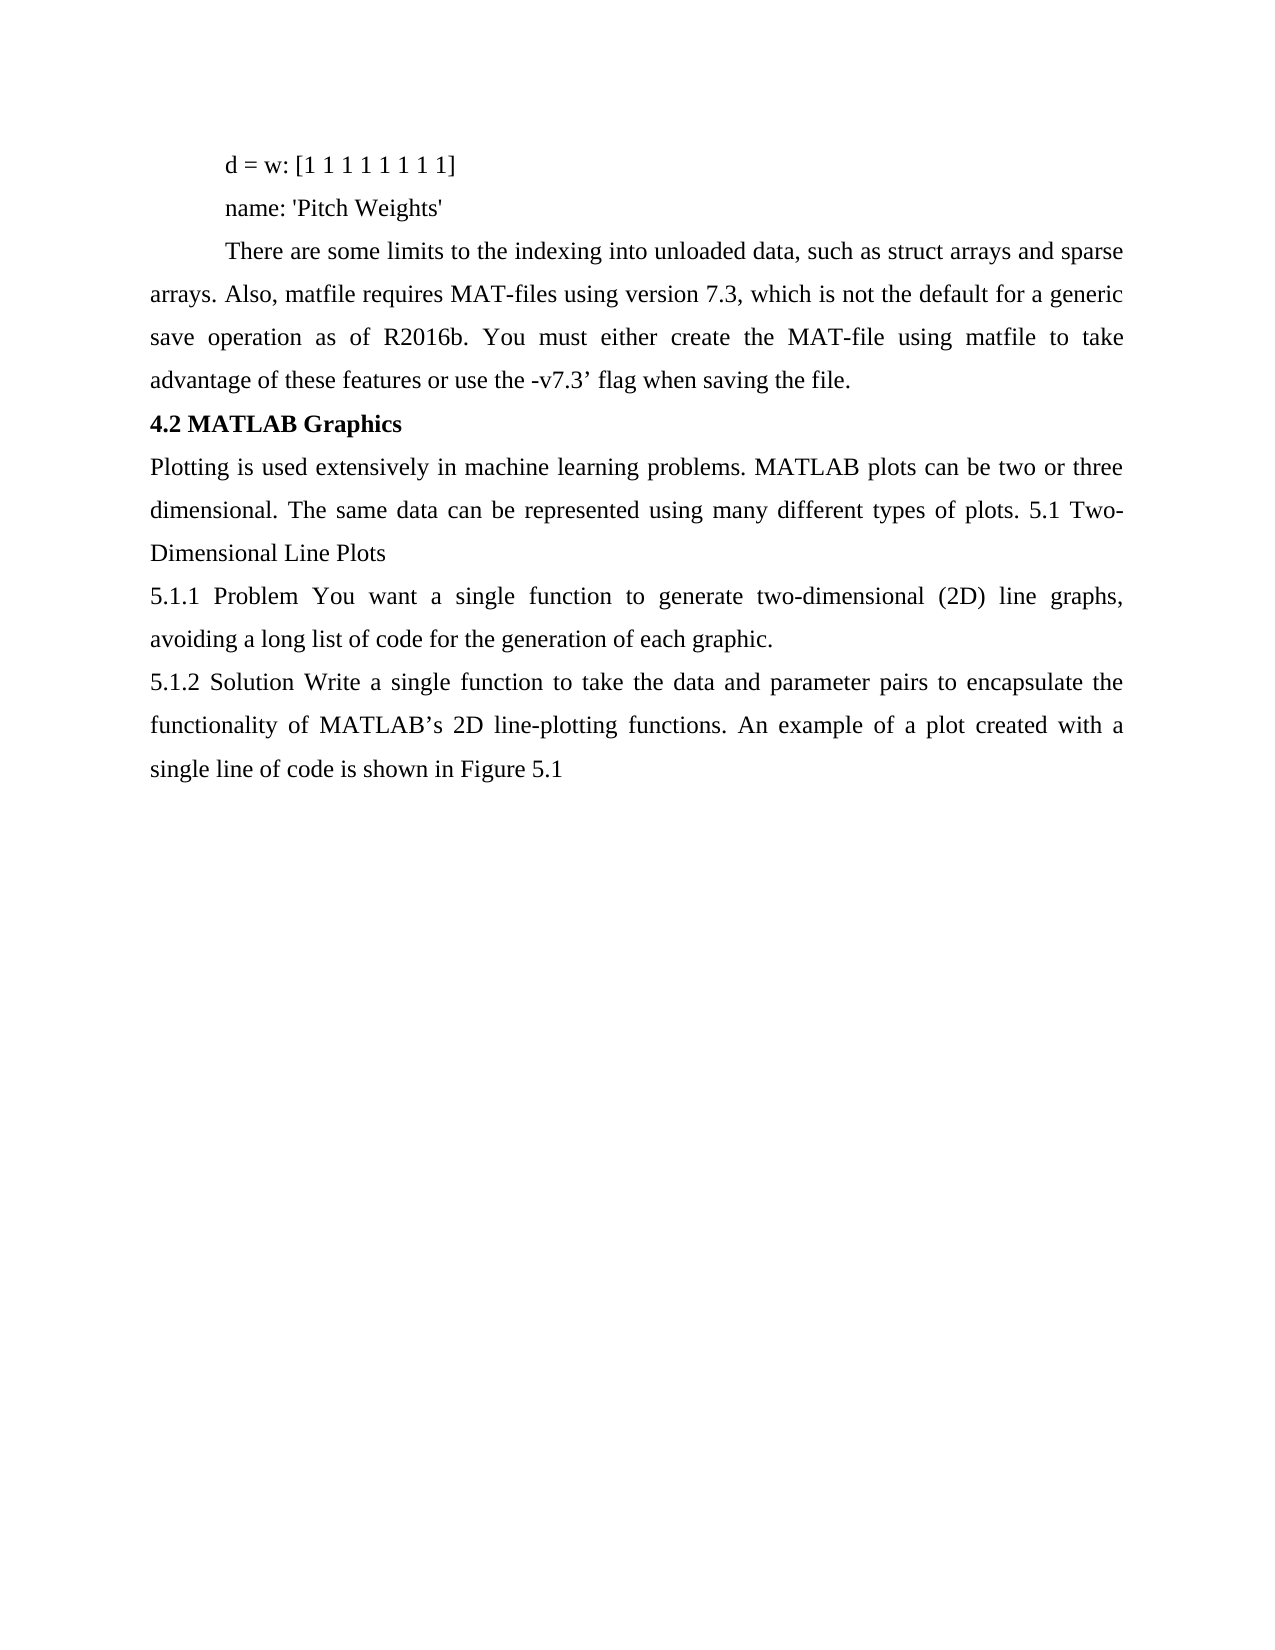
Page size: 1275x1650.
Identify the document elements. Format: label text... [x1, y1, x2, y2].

text Plotting is used extensively in machine learning problems. MATLAB plots can be two or three dimensional. The same data can be represented using many different types of plots. 5.1 Two-Dimensional Line Plots [150, 452, 1125, 567]
text 5.1.2 Solution Write a single function to take the data and parameter pairs to encapsulate the functionality of MATLAB’s 2D line-plotting functions. An example of a plot created with a single line of code is shown in Figure 5.1 [150, 667, 1125, 782]
text There are some limits to the indexing into unloaded data, such as struct arrays and sparse arrays. Also, matfile requires MAT-files using version 7.3, which is not the default for a generic save operation as of R2016b. You must either create the MAT-file using matfile to take advantage of these features or use the -v7.3’ flag when saving the file. [150, 236, 1125, 394]
text 5.1.1 Problem You want a single function to generate two-dimensional (2D) line graphs, avoiding a long list of code for the generation of each graphic. [150, 581, 1125, 653]
text 4.2 MATLAB Graphics [150, 409, 1125, 437]
text name: 'Pitch Weights' [150, 193, 1125, 222]
text d = w: [1 1 1 1 1 1 1 1] [150, 150, 1125, 179]
